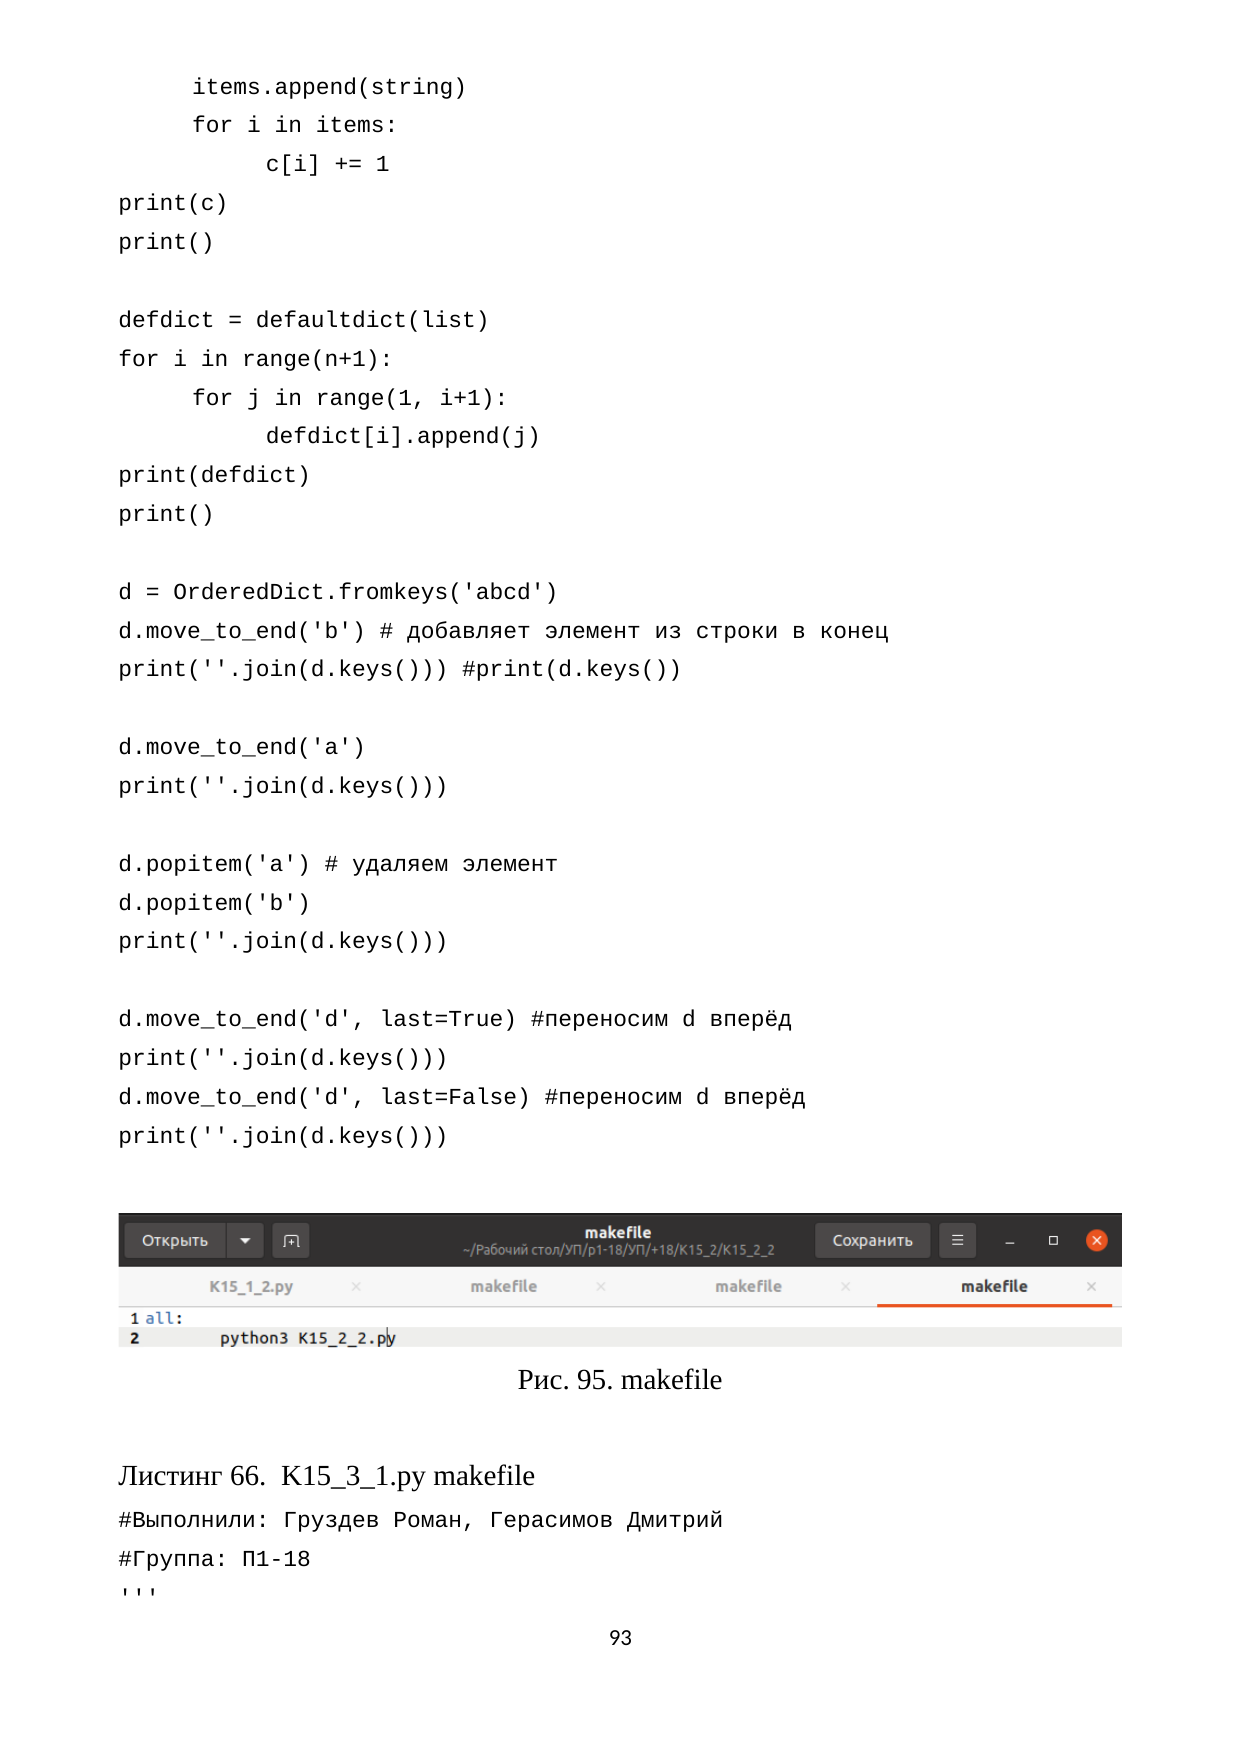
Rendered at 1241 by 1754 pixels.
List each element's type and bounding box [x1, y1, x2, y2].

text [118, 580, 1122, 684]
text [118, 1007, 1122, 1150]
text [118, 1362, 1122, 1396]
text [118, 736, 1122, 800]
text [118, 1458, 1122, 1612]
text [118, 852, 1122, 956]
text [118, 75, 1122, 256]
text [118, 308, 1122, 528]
picture [118, 1213, 1122, 1348]
